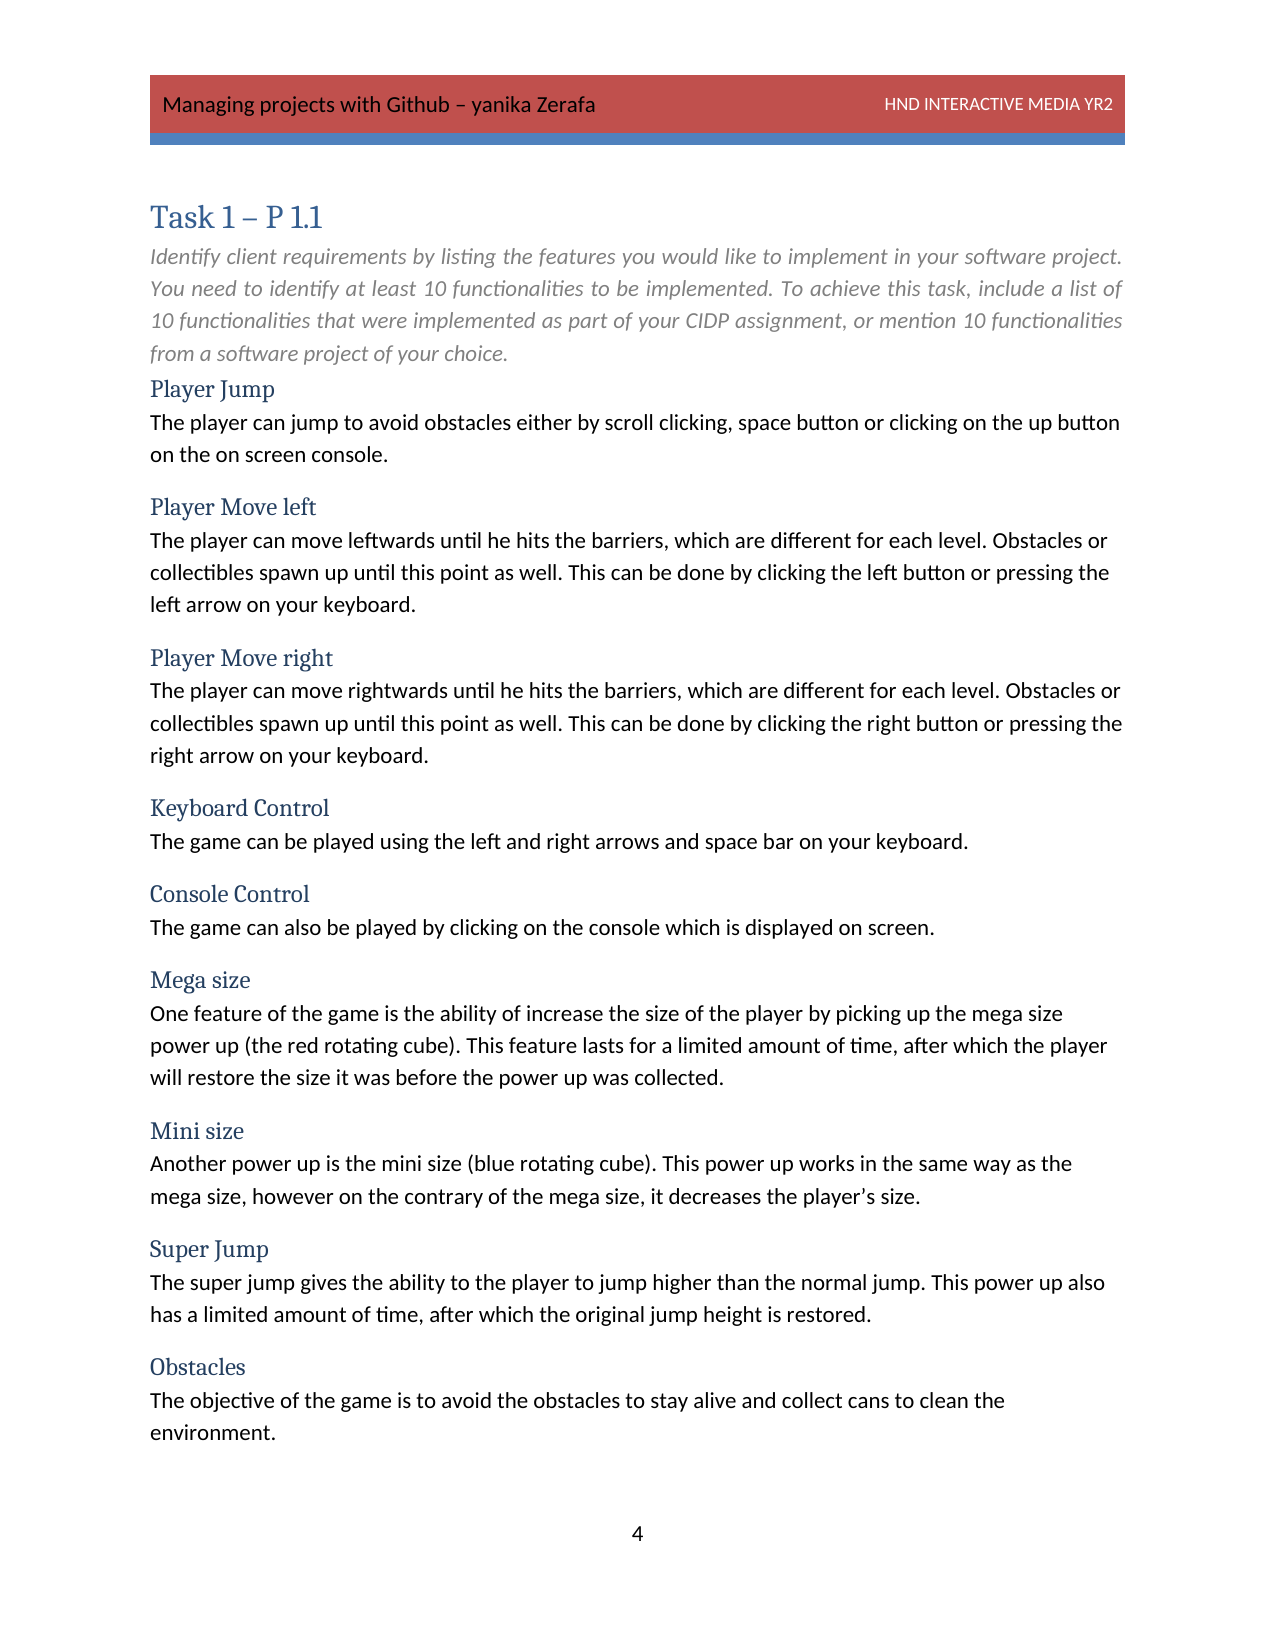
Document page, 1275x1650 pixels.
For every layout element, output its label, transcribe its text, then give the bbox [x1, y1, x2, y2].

text The game can be played using the left and right arrows and space bar on your keyboard. [150, 827, 1125, 855]
subtitle Console Control [150, 880, 1125, 909]
subtitle Task 1 – P 1.1 [150, 198, 1125, 236]
text Another power up is the mini size (blue rotating cube). This power up works in the same way as the mega size, however on the contrary of the mega size, it decreases the player’s size. [150, 1149, 1125, 1210]
subtitle Player Jump [150, 375, 1125, 404]
text The objective of the game is to avoid the obstacles to stay alive and collect cans to clean the environment. [150, 1386, 1125, 1446]
subtitle Mega size [150, 966, 1125, 995]
text The player can jump to avoid obstacles either by scroll clicking, space button or clicking on the up button on the on screen console. [150, 408, 1125, 468]
subtitle Keyboard Control [150, 794, 1125, 823]
subtitle Mini size [150, 1117, 1125, 1145]
text The player can move leftwards until he hits the barriers, which are different for each level. Obstacles or collectibles spawn up until this point as well. This can be done by clicking the left button or pressing the left arrow on your keyboard. [150, 526, 1125, 619]
subtitle Super Jump [150, 1235, 1125, 1263]
text The game can also be played by clicking on the console which is displayed on screen. [150, 913, 1125, 941]
subtitle Obstacles [150, 1353, 1125, 1382]
text Identify client requirements by listing the features you would like to implement in your software project. You need to identify at least 10 functionalities to be implemented. To achieve this task, include a list of 10 functionalities that were implemented as part of your CIDP assignment, or mention 10 functionalities from a software project of your choice. [150, 242, 1125, 367]
text The player can move rightwards until he hits the barriers, which are different for each level. Obstacles or collectibles spawn up until this point as well. This can be done by clicking the right button or pressing the right arrow on your keyboard. [150, 677, 1125, 769]
subtitle Player Move right [150, 644, 1125, 672]
text One feature of the game is the ability of increase the size of the player by picking up the mega size power up (the red rotating cube). This feature lasts for a limited amount of time, after which the player will restore the size it was before the power up was collected. [150, 999, 1125, 1092]
subtitle Player Move left [150, 493, 1125, 522]
text The super jump gives the ability to the player to jump higher than the normal jump. This power up also has a limited amount of time, after which the original jump height is restored. [150, 1268, 1125, 1328]
